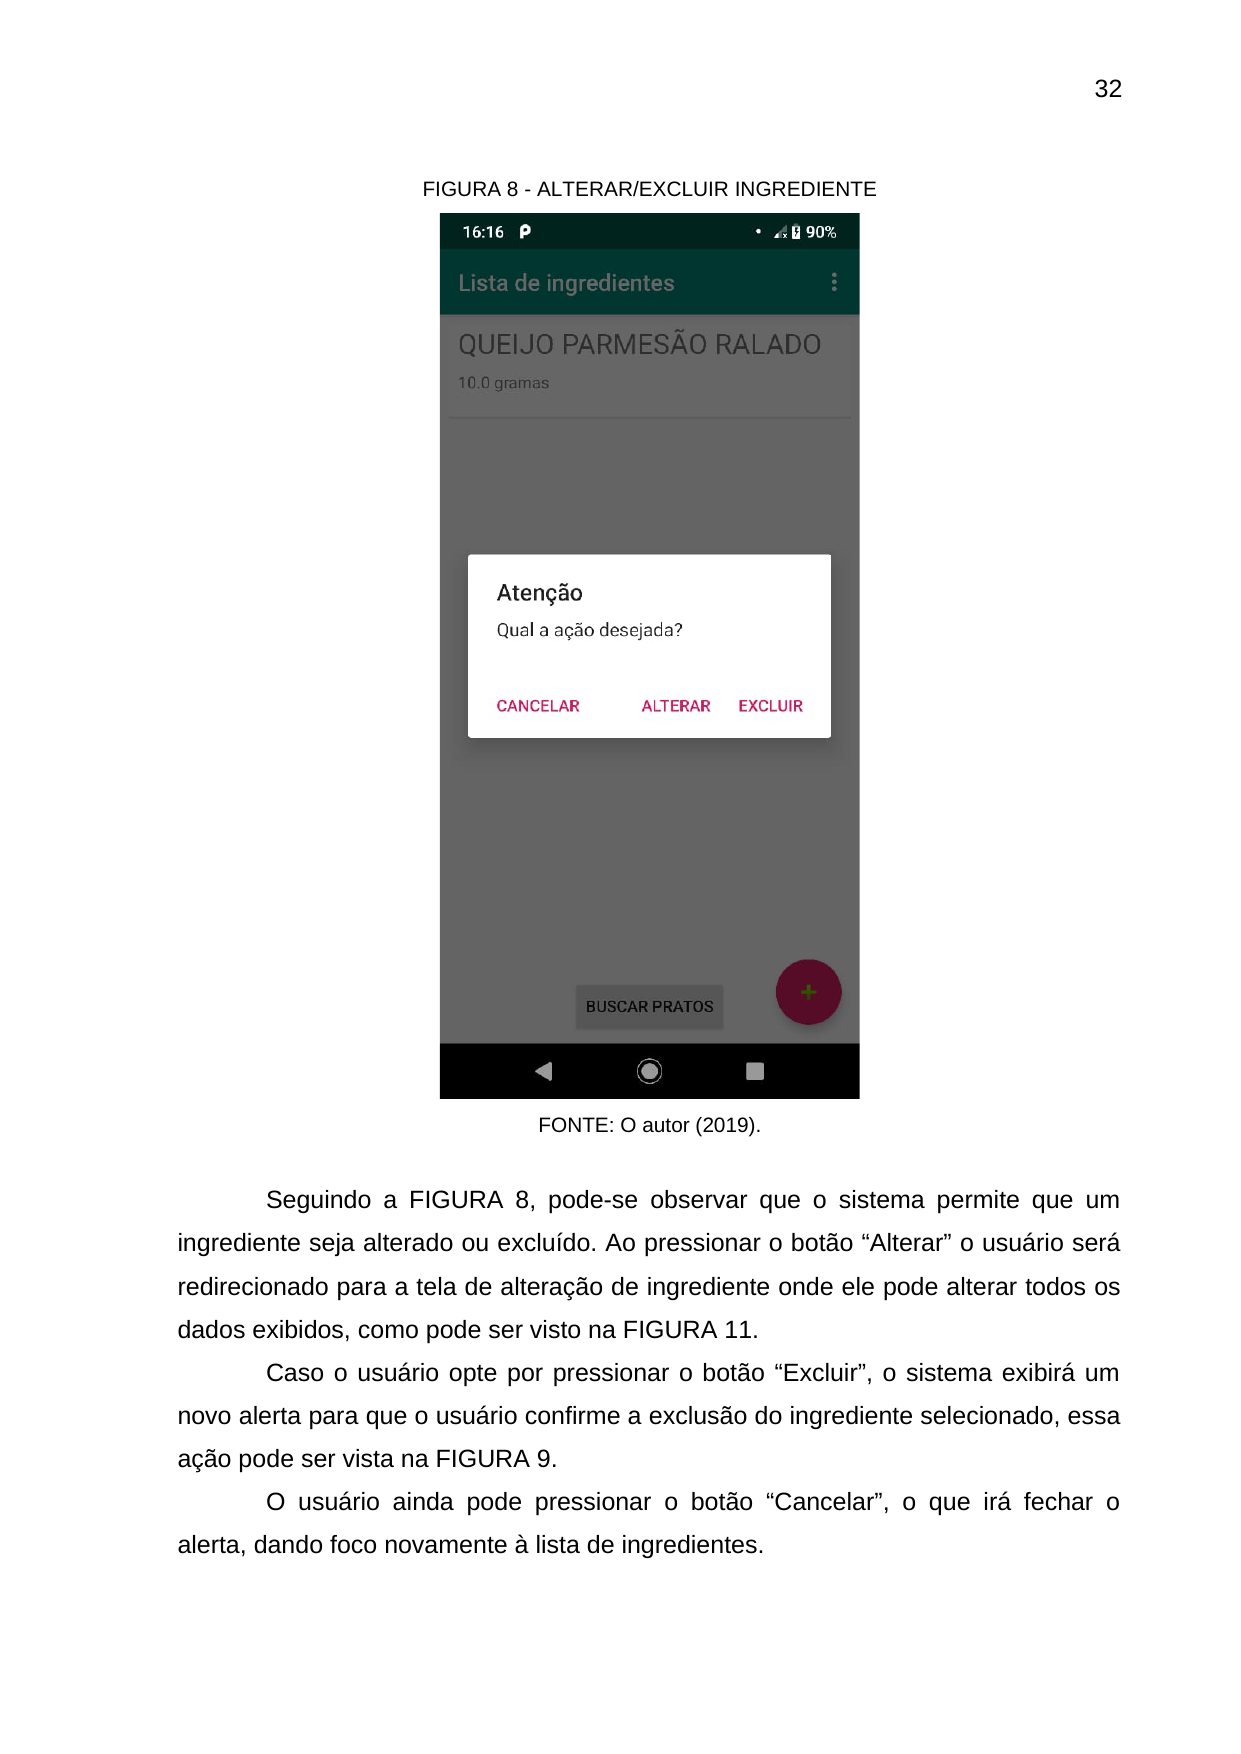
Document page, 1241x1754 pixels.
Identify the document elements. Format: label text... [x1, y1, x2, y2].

picture [439, 213, 860, 1099]
text Caso o usuário opte por pressionar o botão “Excluir”, o sistema exibirá um novo alerta para que o usuário confirme a exclusão do ingrediente selecionado, essa ação pode ser vista na FIGURA 9. [177, 1358, 1122, 1473]
text O usuário ainda pode pressionar o botão “Cancelar”, o que irá fechar o alerta, dando foco novamente à lista de ingredientes. [177, 1487, 1122, 1559]
text FONTE: O autor (2019). [177, 1113, 1122, 1137]
text Seguindo a FIGURA 8, pode-se observar que o sistema permite que um ingrediente seja alterado ou excluído. Ao pressionar o botão “Alterar” o usuário será redirecionado para a tela de alteração de ingrediente onde ele pode alterar todos os dados exibidos, como pode ser visto na FIGURA 11. [177, 1185, 1122, 1343]
